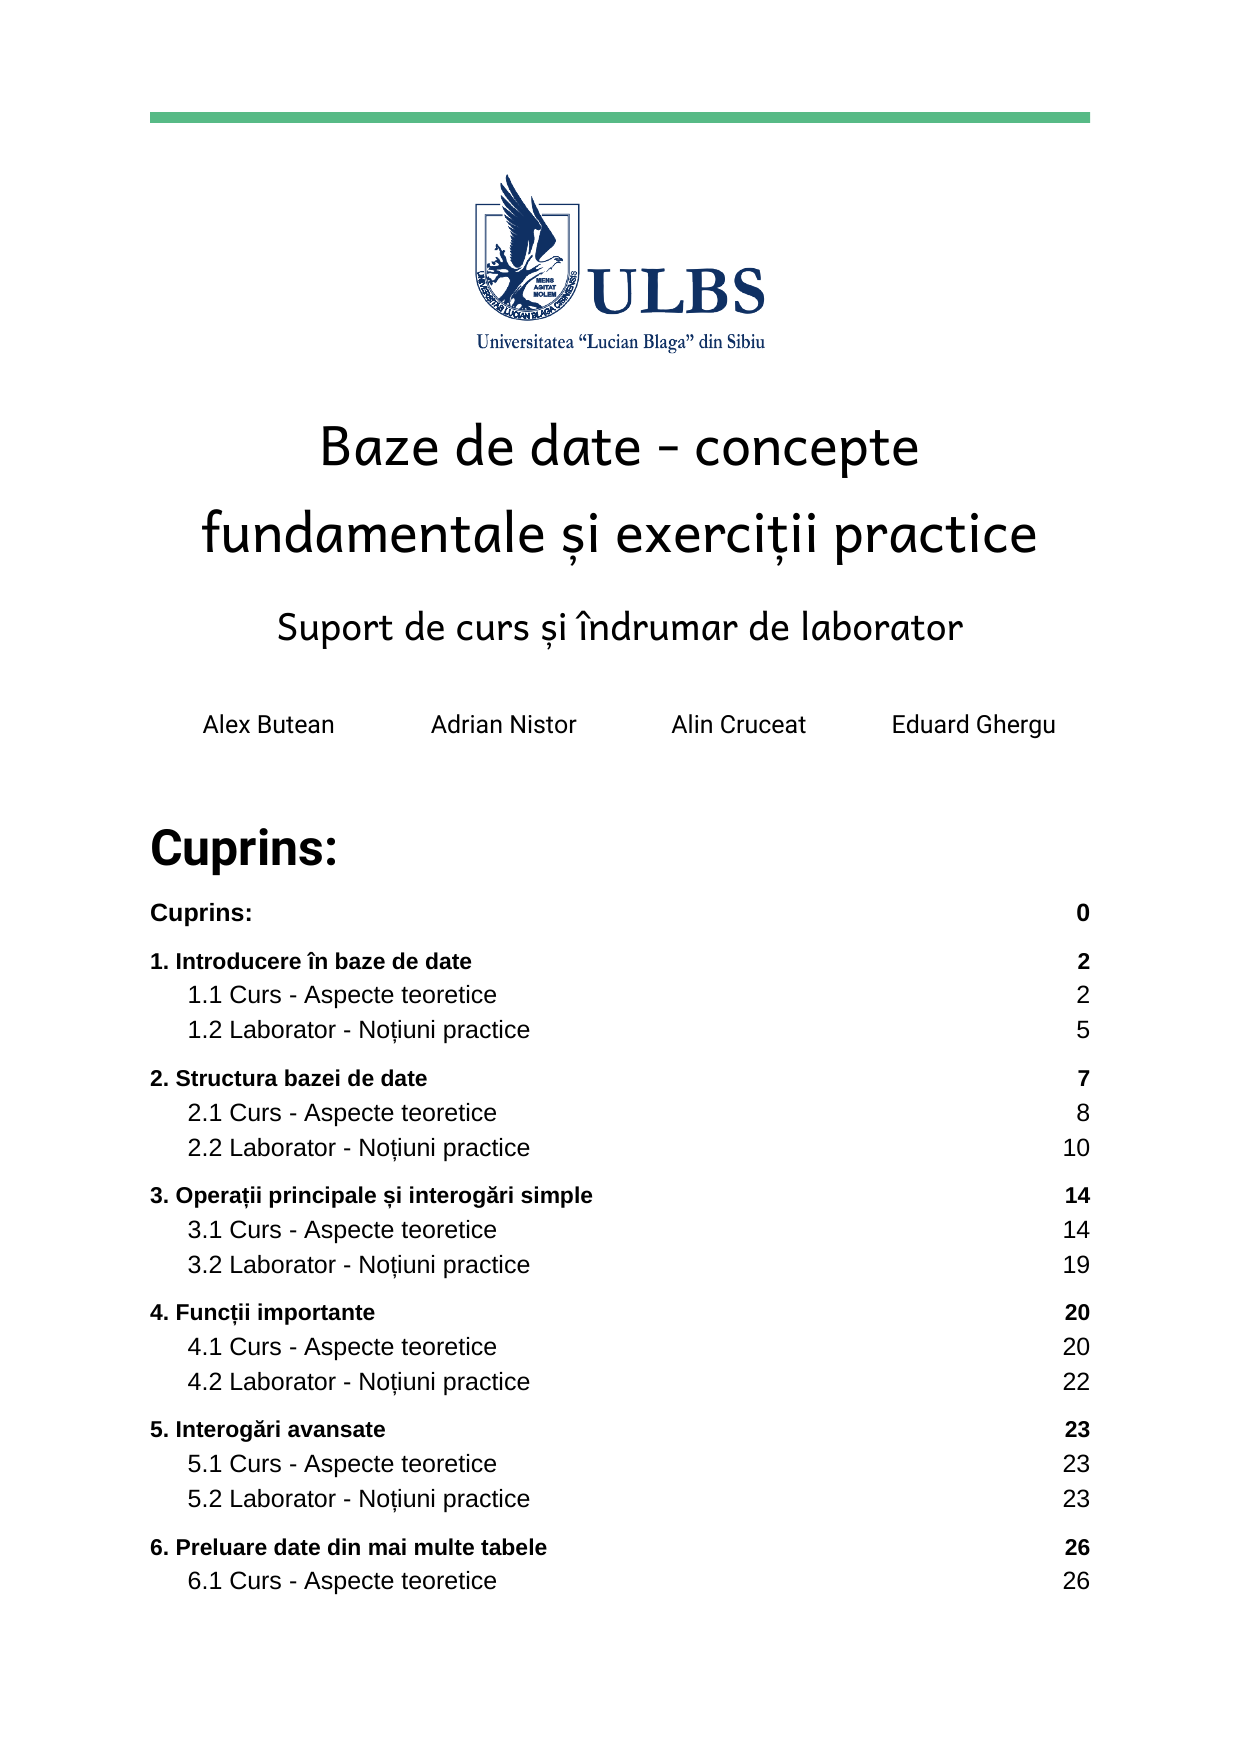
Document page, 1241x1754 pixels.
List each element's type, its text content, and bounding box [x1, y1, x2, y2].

subtitle Cuprins: [150, 819, 1090, 877]
title Baze de date - concepte fundamentale și exerciții practice [150, 399, 1090, 574]
picture [458, 162, 782, 365]
table_header Adrian Nistor [387, 700, 620, 754]
table_header Alin Cruceat [622, 700, 855, 754]
table_header Eduard Ghergu [857, 700, 1090, 754]
text Suport de curs și îndrumar de laborator [150, 594, 1090, 655]
table_header Alex Butean [152, 700, 385, 754]
picture [150, 112, 1091, 123]
